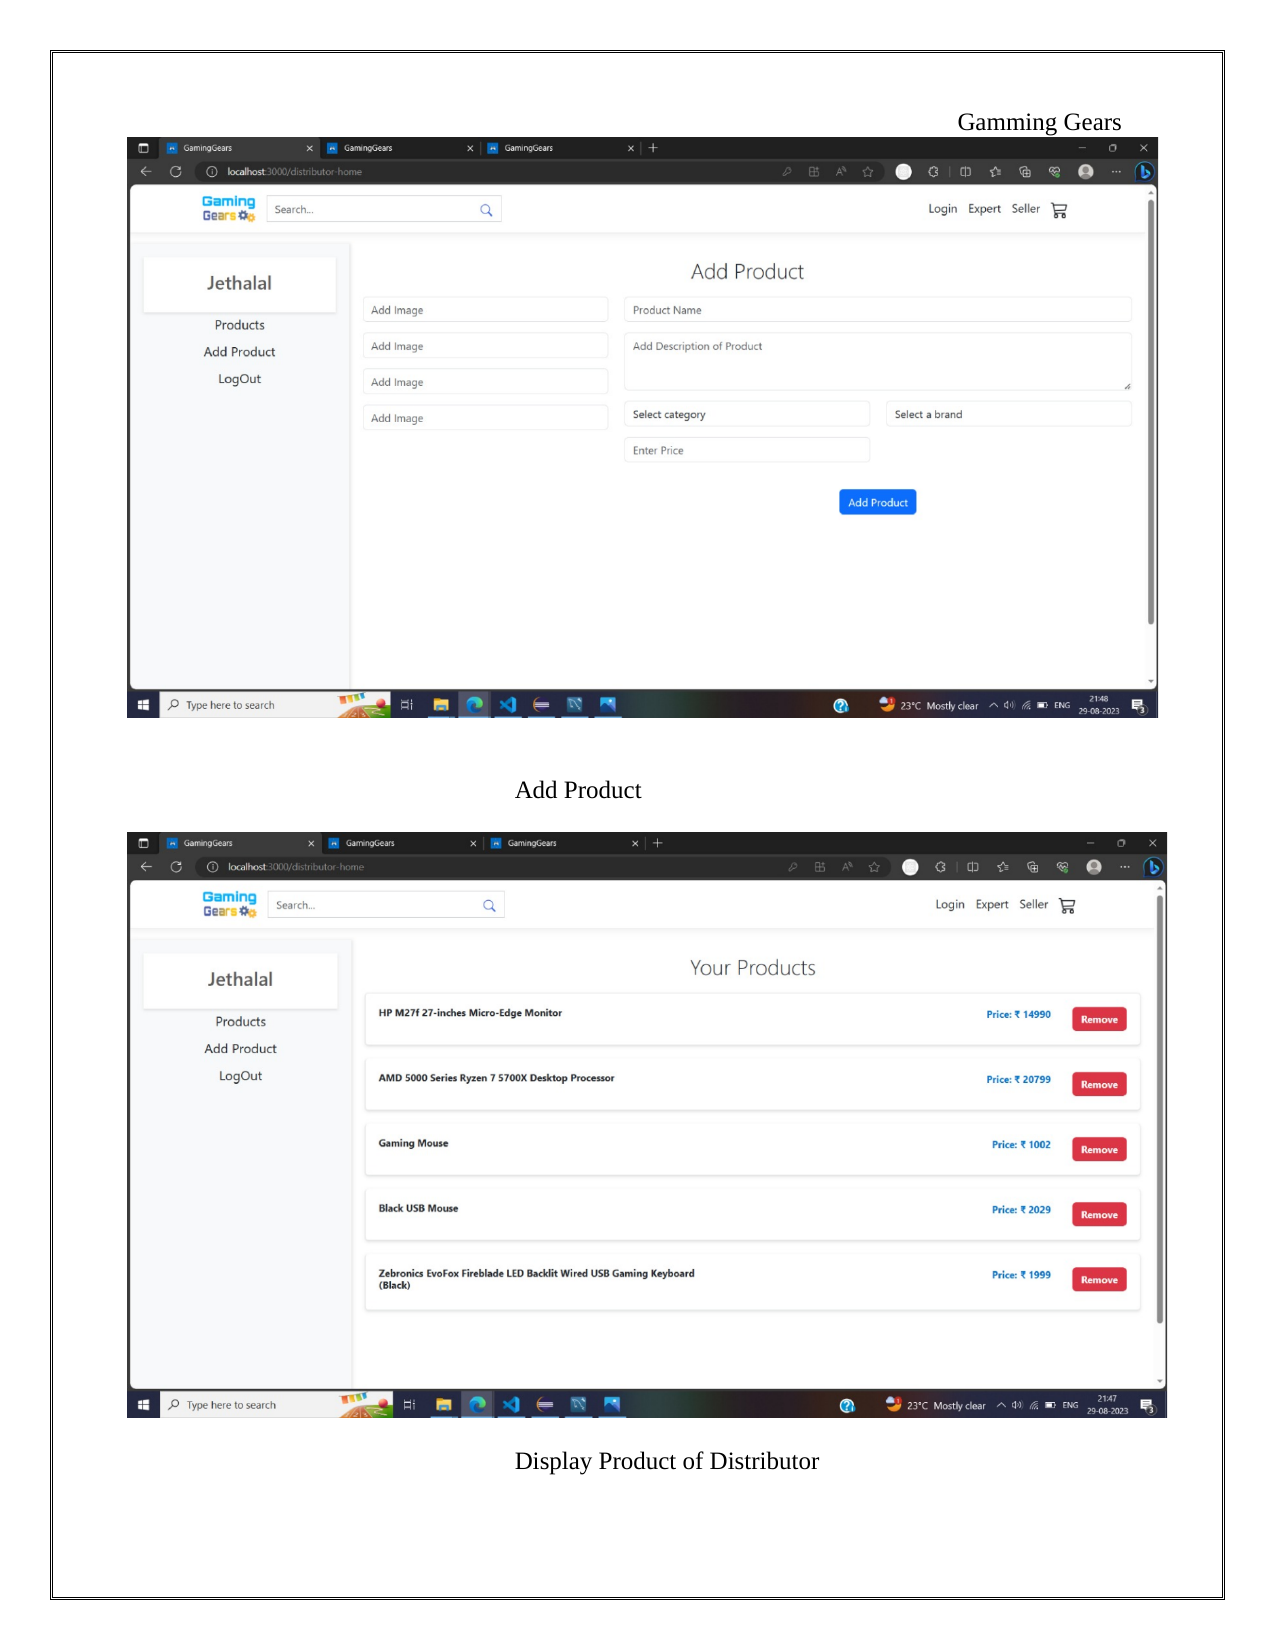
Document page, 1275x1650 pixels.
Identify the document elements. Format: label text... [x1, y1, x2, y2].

text Display Product of Distributor [127, 1446, 1204, 1475]
text Add Product [127, 775, 1204, 804]
picture [127, 137, 1159, 718]
picture [127, 832, 1168, 1418]
